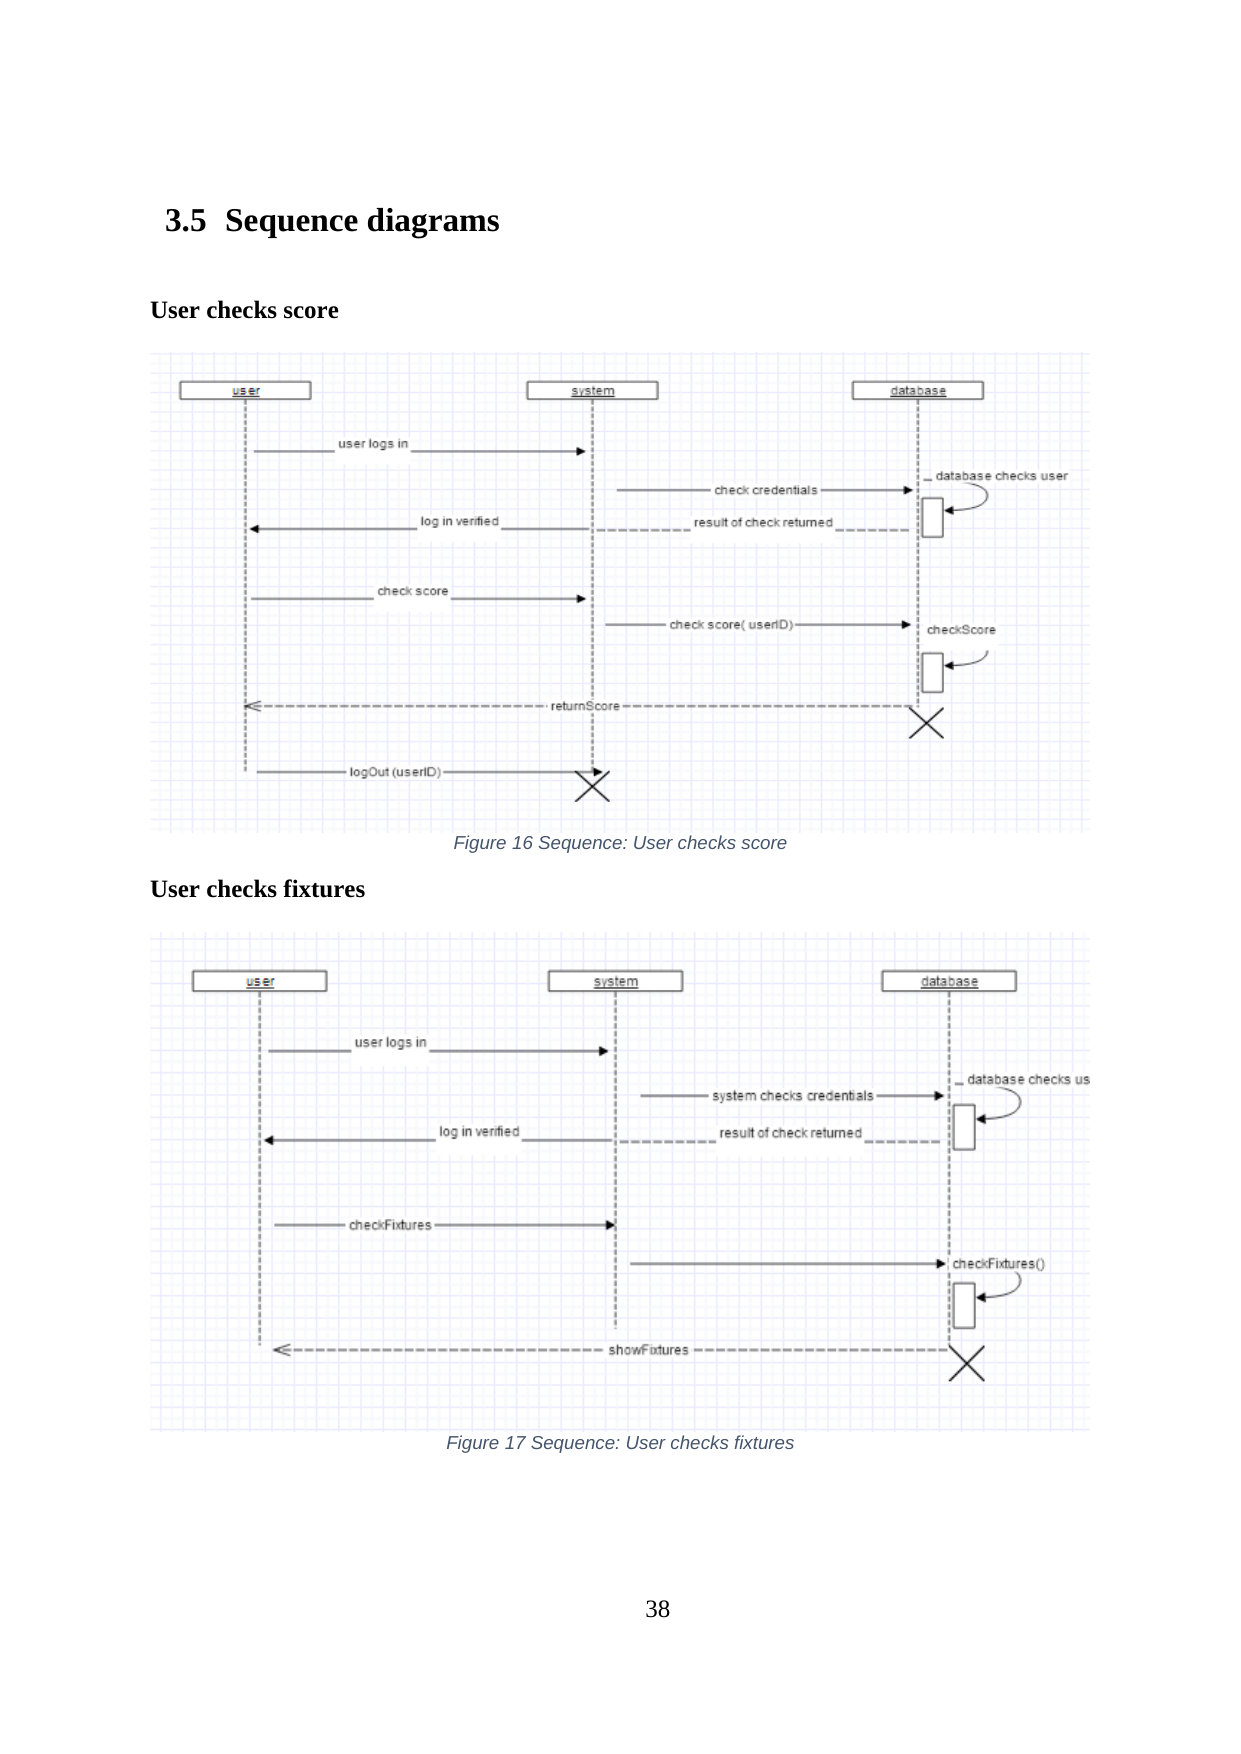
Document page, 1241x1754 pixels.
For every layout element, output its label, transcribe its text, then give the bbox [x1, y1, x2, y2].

picture [150, 352, 1090, 833]
subtitle User checks score [150, 295, 1090, 324]
picture [150, 932, 1090, 1432]
subtitle Sequence diagrams [165, 200, 1090, 238]
subtitle User checks fixtures [150, 874, 1090, 903]
